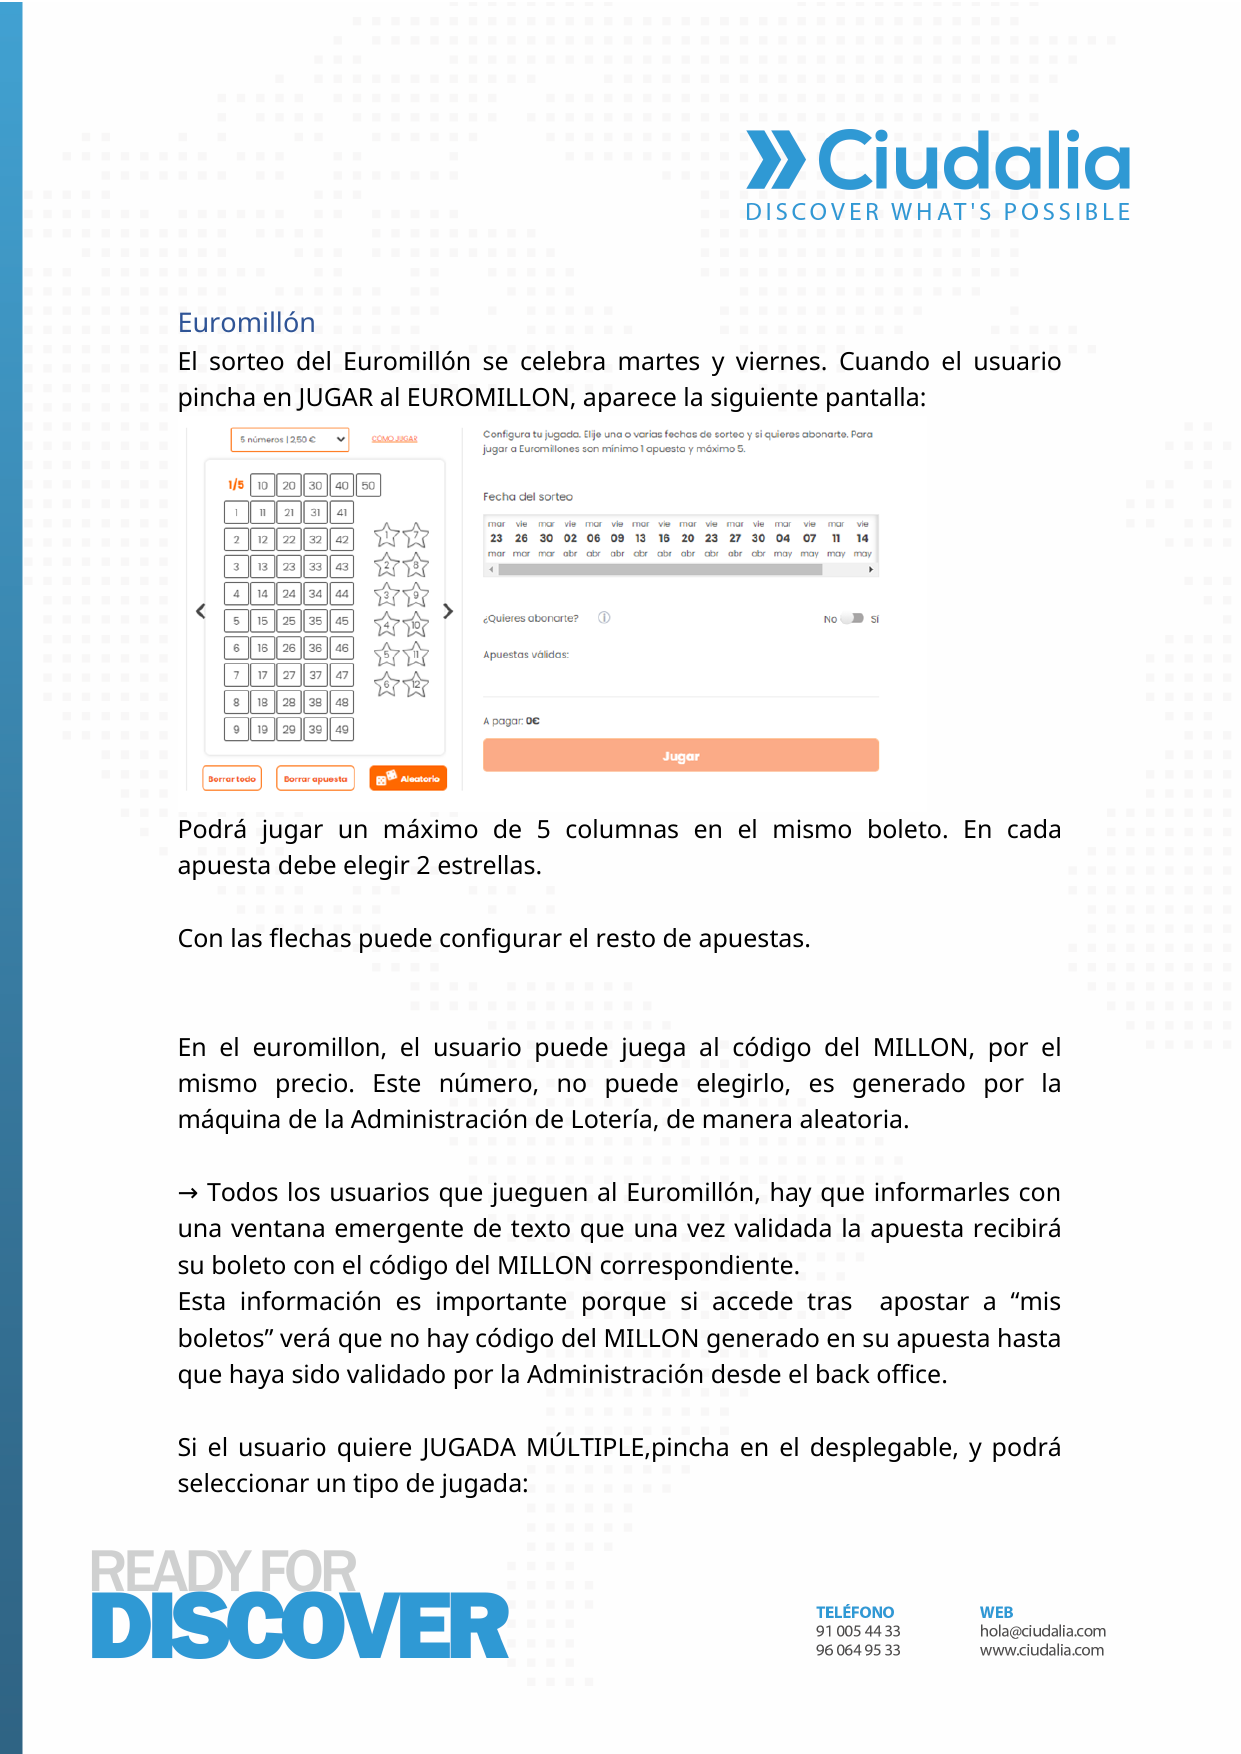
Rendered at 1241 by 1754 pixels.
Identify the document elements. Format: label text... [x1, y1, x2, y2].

text Si el usuario quiere JUGADA MÚLTIPLE,pincha en el desplegable, y podrá seleccionar un tipo de jugada: [177, 1429, 1063, 1500]
text En el euromillon, el usuario puede juega al código del MILLON, por el mismo precio. Este número, no puede elegirlo, es generado por la máquina de la Administración de Lotería, de manera aleatoria. [177, 1029, 1063, 1136]
text Con las flechas puede configurar el resto de apuestas. [177, 920, 1063, 954]
text → Todos los usuarios que jueguen al Euromillón, hay que informarles con una ventana emergente de texto que una vez validada la apuesta recibirá su boleto con el código del MILLON correspondiente. [177, 1175, 1063, 1282]
subtitle Euromillón [177, 303, 1063, 340]
picture [0, 2, 1241, 1754]
text El sorteo del Euromillón se celebra martes y viernes. Cuando el usuario pincha en JUGAR al EUROMILLON, aparece la siguiente pantalla: [177, 343, 1063, 414]
text Esta información es importante porque si accede tras apostar a “mis boletos” verá que no hay código del MILLON generado en su apuesta hasta que haya sido validado por la Administración desde el back office. [177, 1284, 1063, 1391]
text Podrá jugar un máximo de 5 columnas en el mismo boleto. En cada apuesta debe elegir 2 estrellas. [177, 811, 1063, 882]
